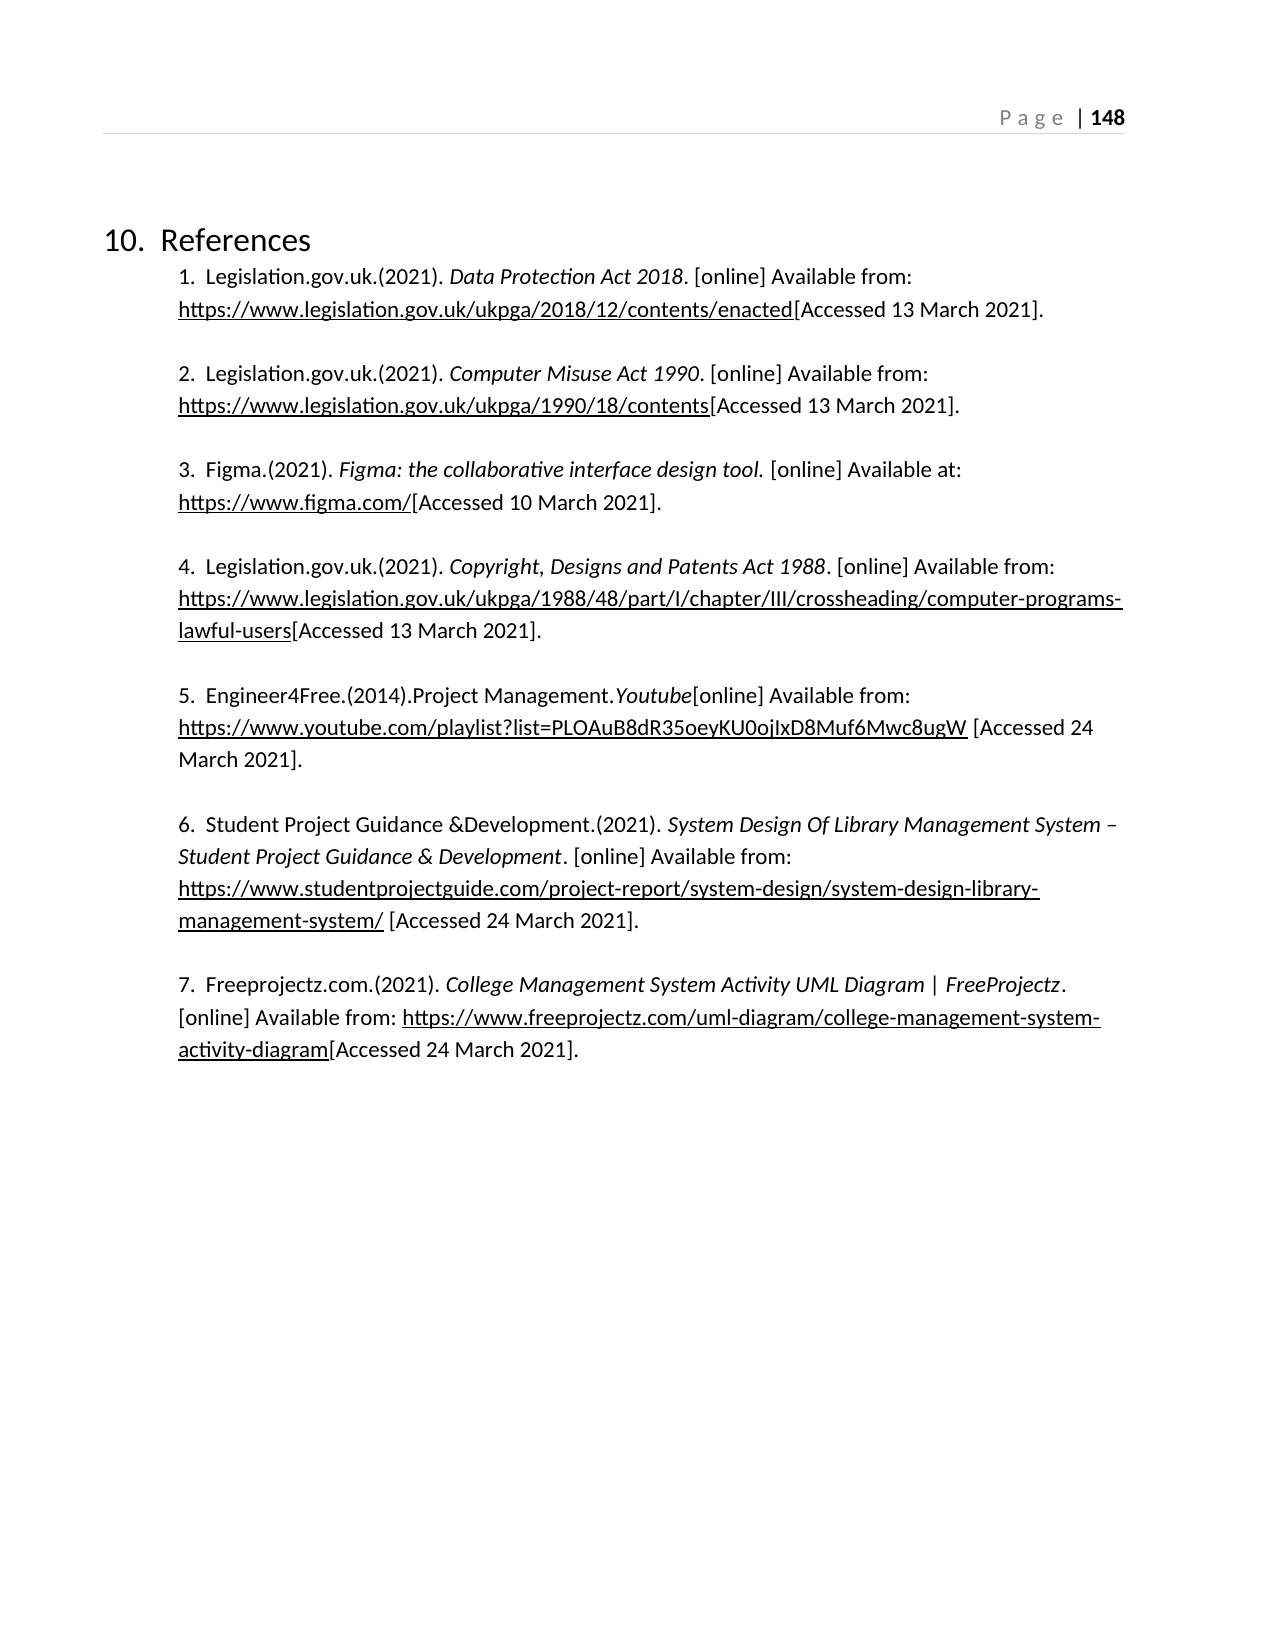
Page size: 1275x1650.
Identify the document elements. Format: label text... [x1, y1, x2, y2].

list 3. Figma.(2021). Figma: the collaborative interface design tool. [online] Available at: https://www.figma.com/[Accessed 10 March 2021]. [178, 456, 1125, 516]
list 6. Student Project Guidance &Development.(2021). System Design Of Library Management System – Student Project Guidance & Development. [online] Available from: https://www.studentprojectguide.com/project-report/system-design/system-design-library-management-system/ [Accessed 24 March 2021]. [178, 810, 1125, 934]
list 2. Legislation.gov.uk.(2021). Computer Misuse Act 1990. [online] Available from: https://www.legislation.gov.uk/ukpga/1990/18/contents[Accessed 13 March 2021]. [178, 359, 1125, 419]
list 4. Legislation.gov.uk.(2021). Copyright, Designs and Patents Act 1988. [online] Available from: https://www.legislation.gov.uk/ukpga/1988/48/part/I/chapter/III/crossheading/computer-programs-lawful-users[Accessed 13 March 2021]. [178, 552, 1125, 644]
list 1. Legislation.gov.uk.(2021). Data Protection Act 2018. [online] Available from: https://www.legislation.gov.uk/ukpga/2018/12/contents/enacted[Accessed 13 March 2021]. [178, 262, 1125, 323]
subtitle 10. References [103, 219, 1125, 260]
list 5. Engineer4Free.(2014).Project Management.Youtube[online] Available from: https://www.youtube.com/playlist?list=PLOAuB8dR35oeyKU0ojIxD8Muf6Mwc8ugW [Accessed 24 March 2021]. [178, 681, 1125, 773]
list 7. Freeprojectz.com.(2021). College Management System Activity UML Diagram | FreeProjectz. [online] Available from: https://www.freeprojectz.com/uml-diagram/college-management-system-activity-diagram[Accessed 24 March 2021]. [178, 971, 1125, 1063]
